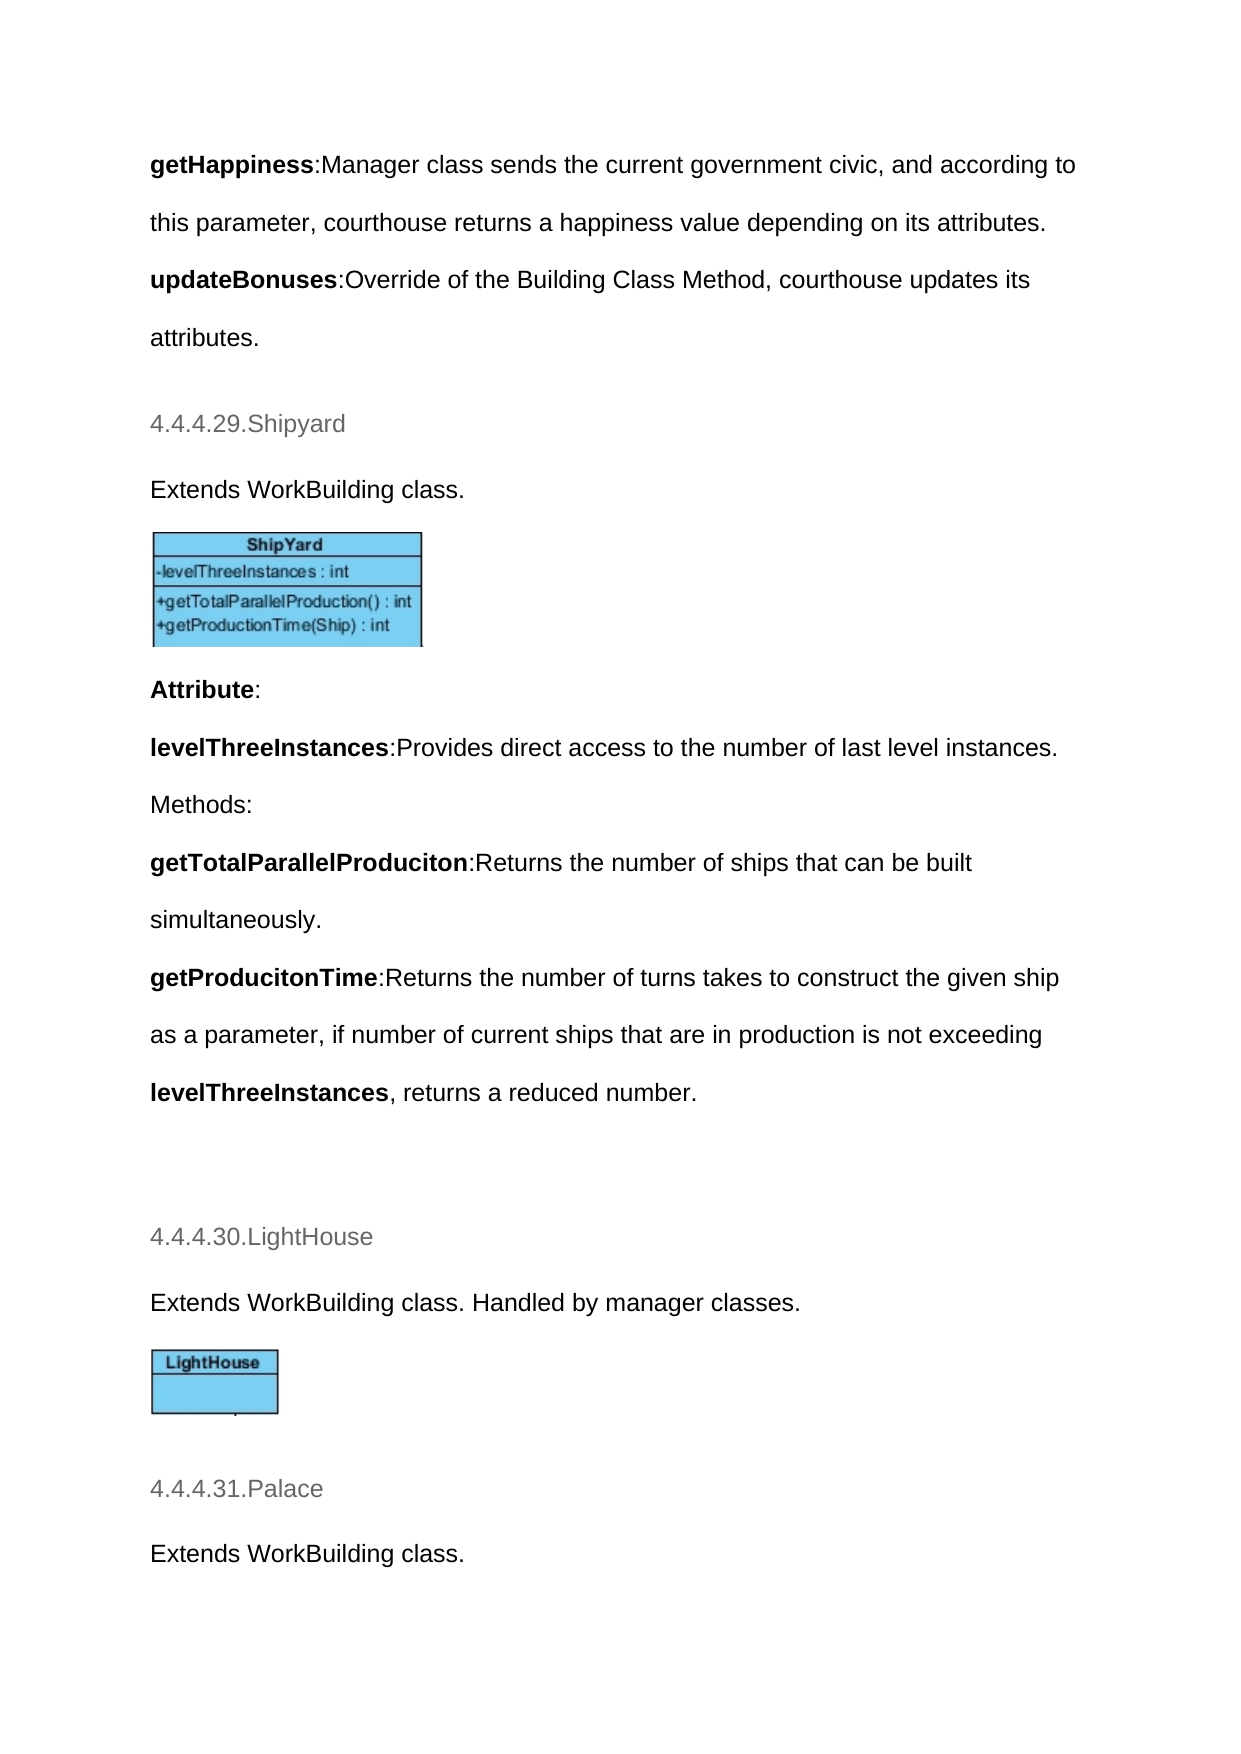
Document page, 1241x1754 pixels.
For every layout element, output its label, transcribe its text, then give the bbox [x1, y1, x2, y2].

text levelThreeInstances:Provides direct access to the number of last level instances. [150, 733, 1090, 762]
text Extends WorkBuilding class. [150, 1539, 1090, 1568]
subtitle 4.4.4.29.Shipyard [150, 409, 1090, 438]
text Extends WorkBuilding class. [150, 475, 1090, 504]
subtitle 4.4.4.30.LightHouse [150, 1222, 1090, 1251]
text getHappiness:Manager class sends the current government civic, and according to this parameter, courthouse returns a happiness value depending on its attributes. [150, 150, 1090, 236]
picture [150, 1345, 282, 1416]
text Extends WorkBuilding class. Handled by manager classes. [150, 1288, 1090, 1317]
text getTotalParallelProduciton:Returns the number of ships that can be built simultaneously. [150, 848, 1090, 934]
text getProducitonTime:Returns the number of turns takes to construct the given ship as a parameter, if number of current ships that are in production is not exceeding levelThreeInstances, returns a reduced number. [150, 963, 1090, 1107]
text updateBonuses:Override of the Building Class Method, courthouse updates its attributes. [150, 265, 1090, 351]
subtitle 4.4.4.31.Palace [150, 1473, 1090, 1502]
text Methods: [150, 790, 1090, 819]
text Attribute: [150, 675, 1090, 704]
picture [150, 532, 424, 647]
